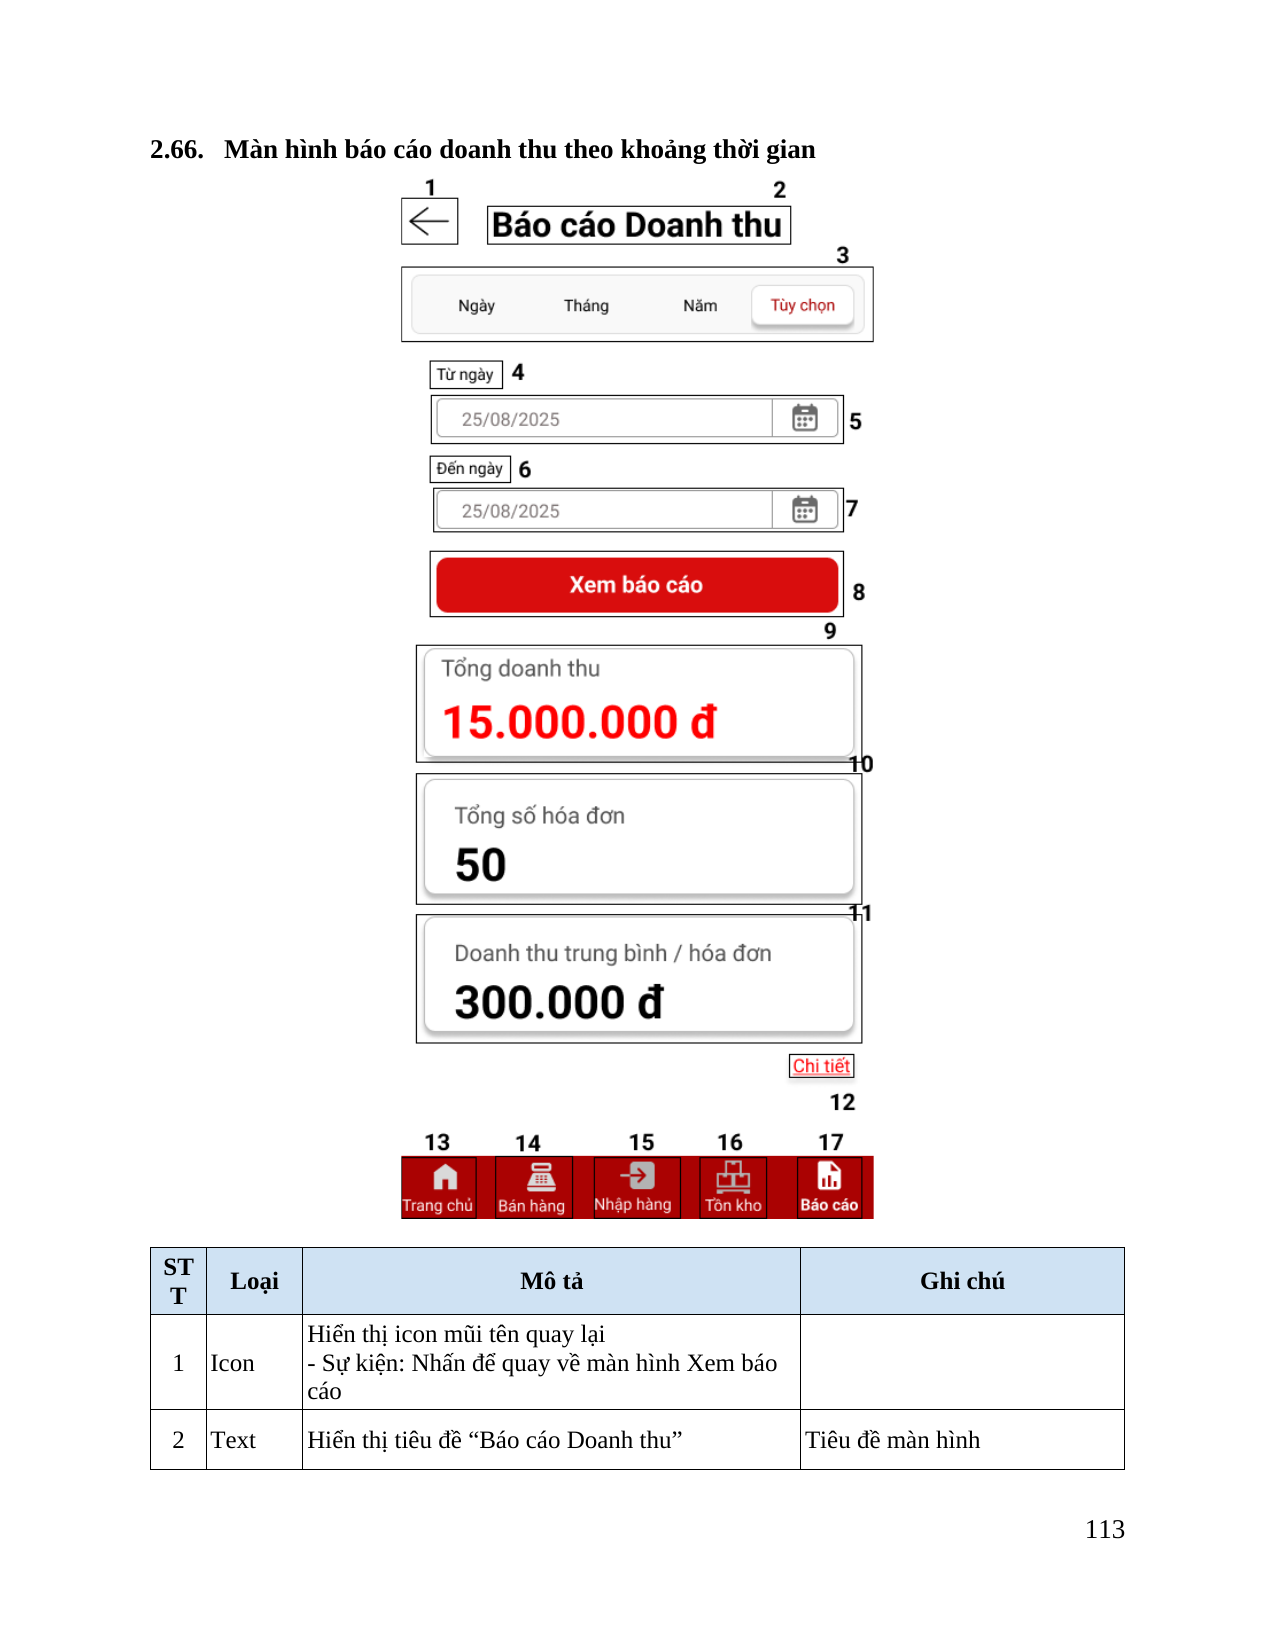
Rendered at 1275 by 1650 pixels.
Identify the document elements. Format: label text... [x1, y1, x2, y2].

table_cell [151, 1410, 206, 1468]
picture [401, 168, 874, 1219]
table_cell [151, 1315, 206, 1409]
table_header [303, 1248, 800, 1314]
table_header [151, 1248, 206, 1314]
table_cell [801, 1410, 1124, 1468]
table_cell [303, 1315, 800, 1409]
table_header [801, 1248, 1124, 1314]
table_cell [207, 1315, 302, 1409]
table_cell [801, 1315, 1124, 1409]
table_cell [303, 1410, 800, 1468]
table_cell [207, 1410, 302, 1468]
subtitle Màn hình báo cáo doanh thu theo khoảng thời gian [150, 133, 1125, 164]
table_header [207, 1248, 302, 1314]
